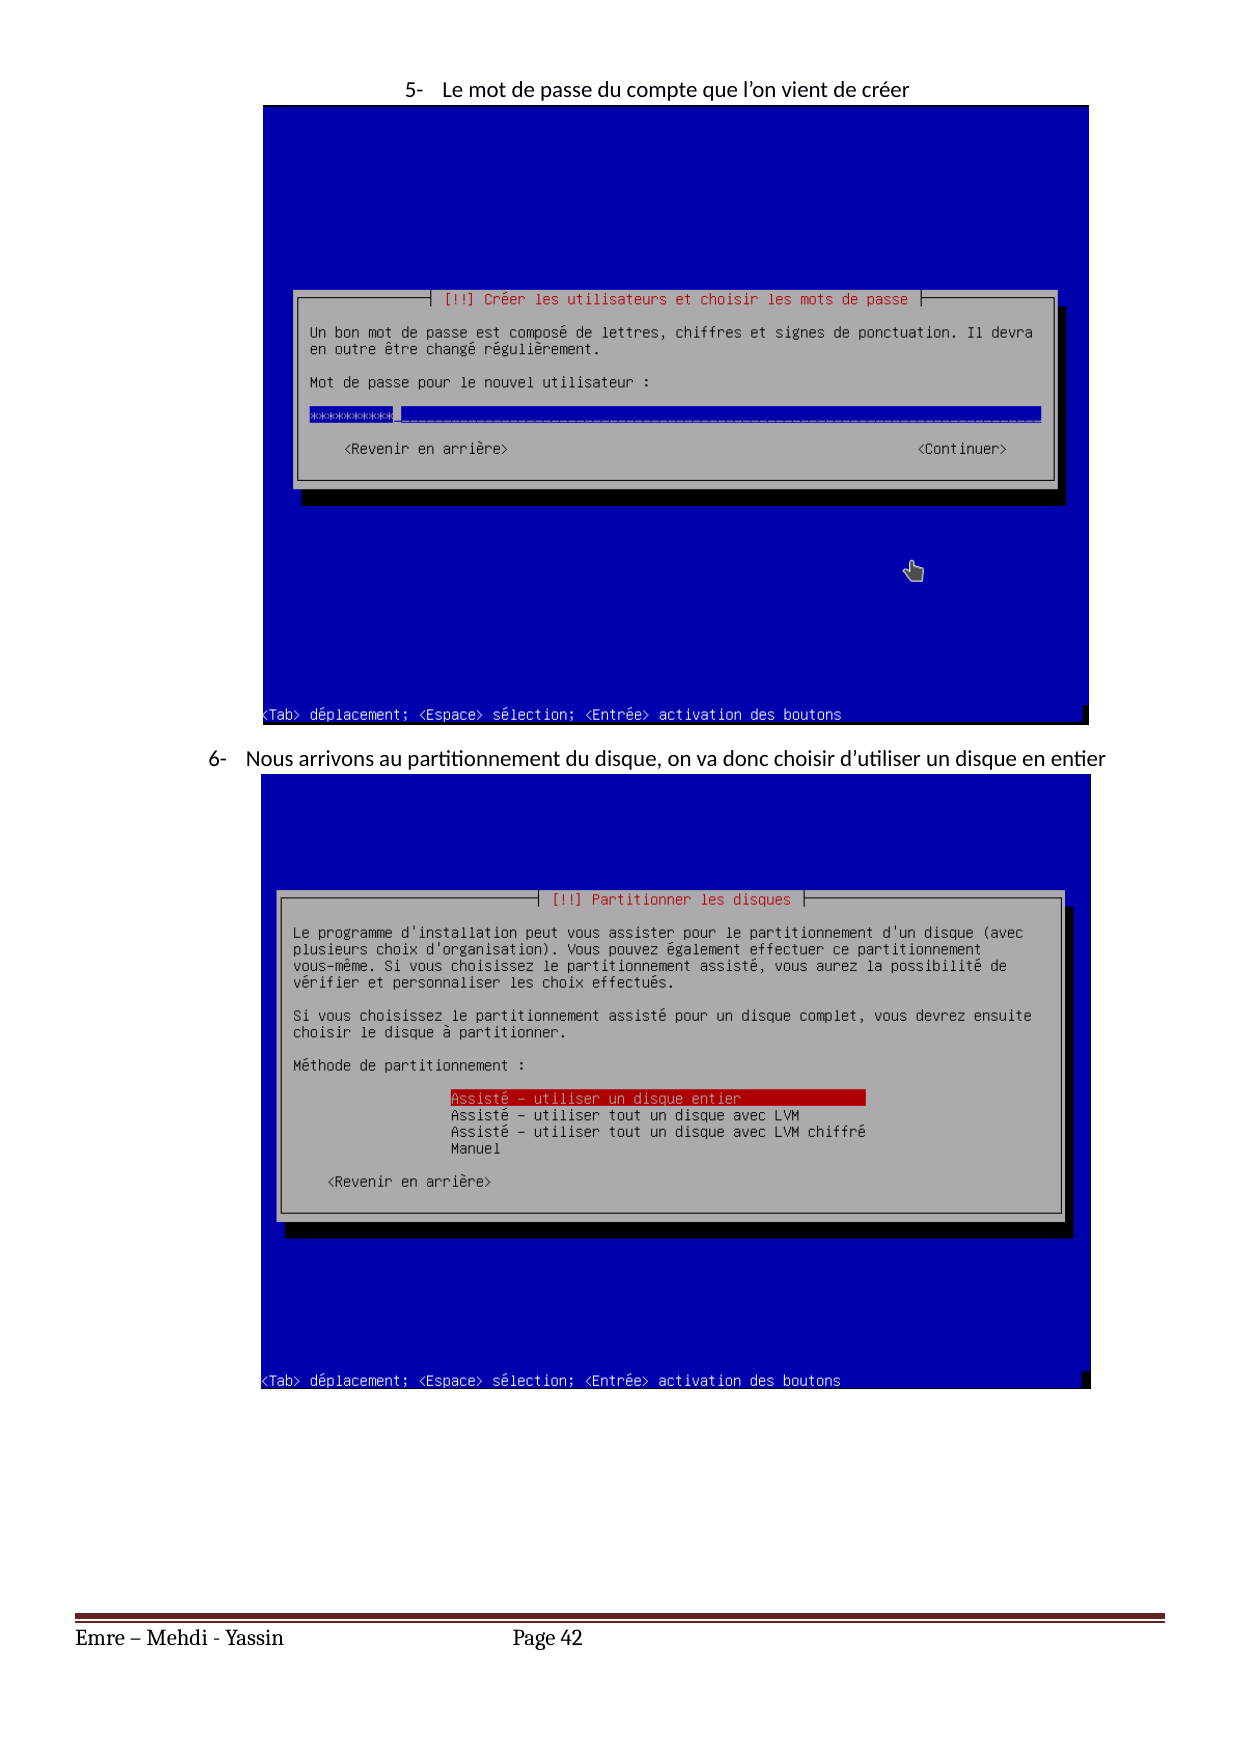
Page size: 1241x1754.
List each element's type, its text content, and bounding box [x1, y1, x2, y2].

picture [263, 105, 1089, 725]
picture [261, 774, 1091, 1389]
